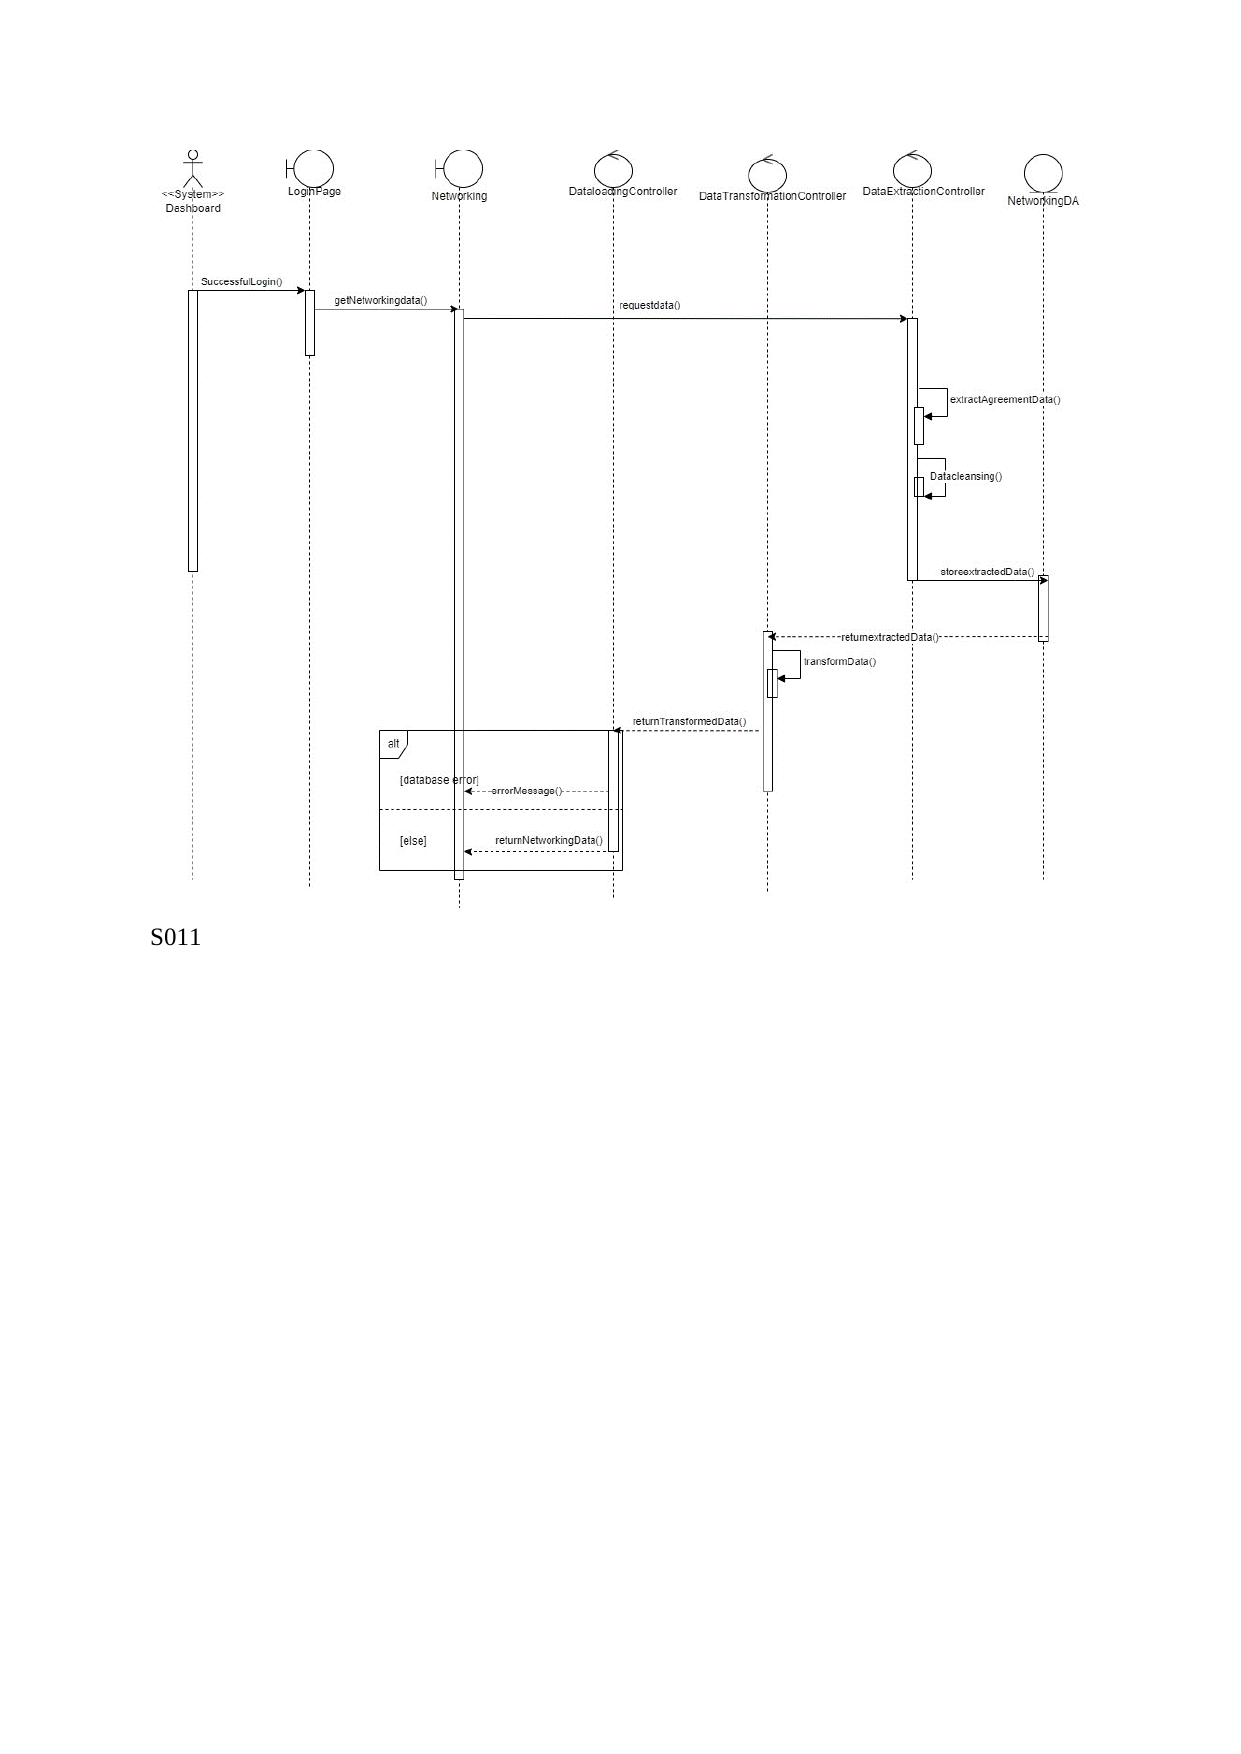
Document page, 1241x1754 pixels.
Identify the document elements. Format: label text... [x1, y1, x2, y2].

text S011 [150, 922, 1090, 951]
picture [150, 150, 1091, 908]
